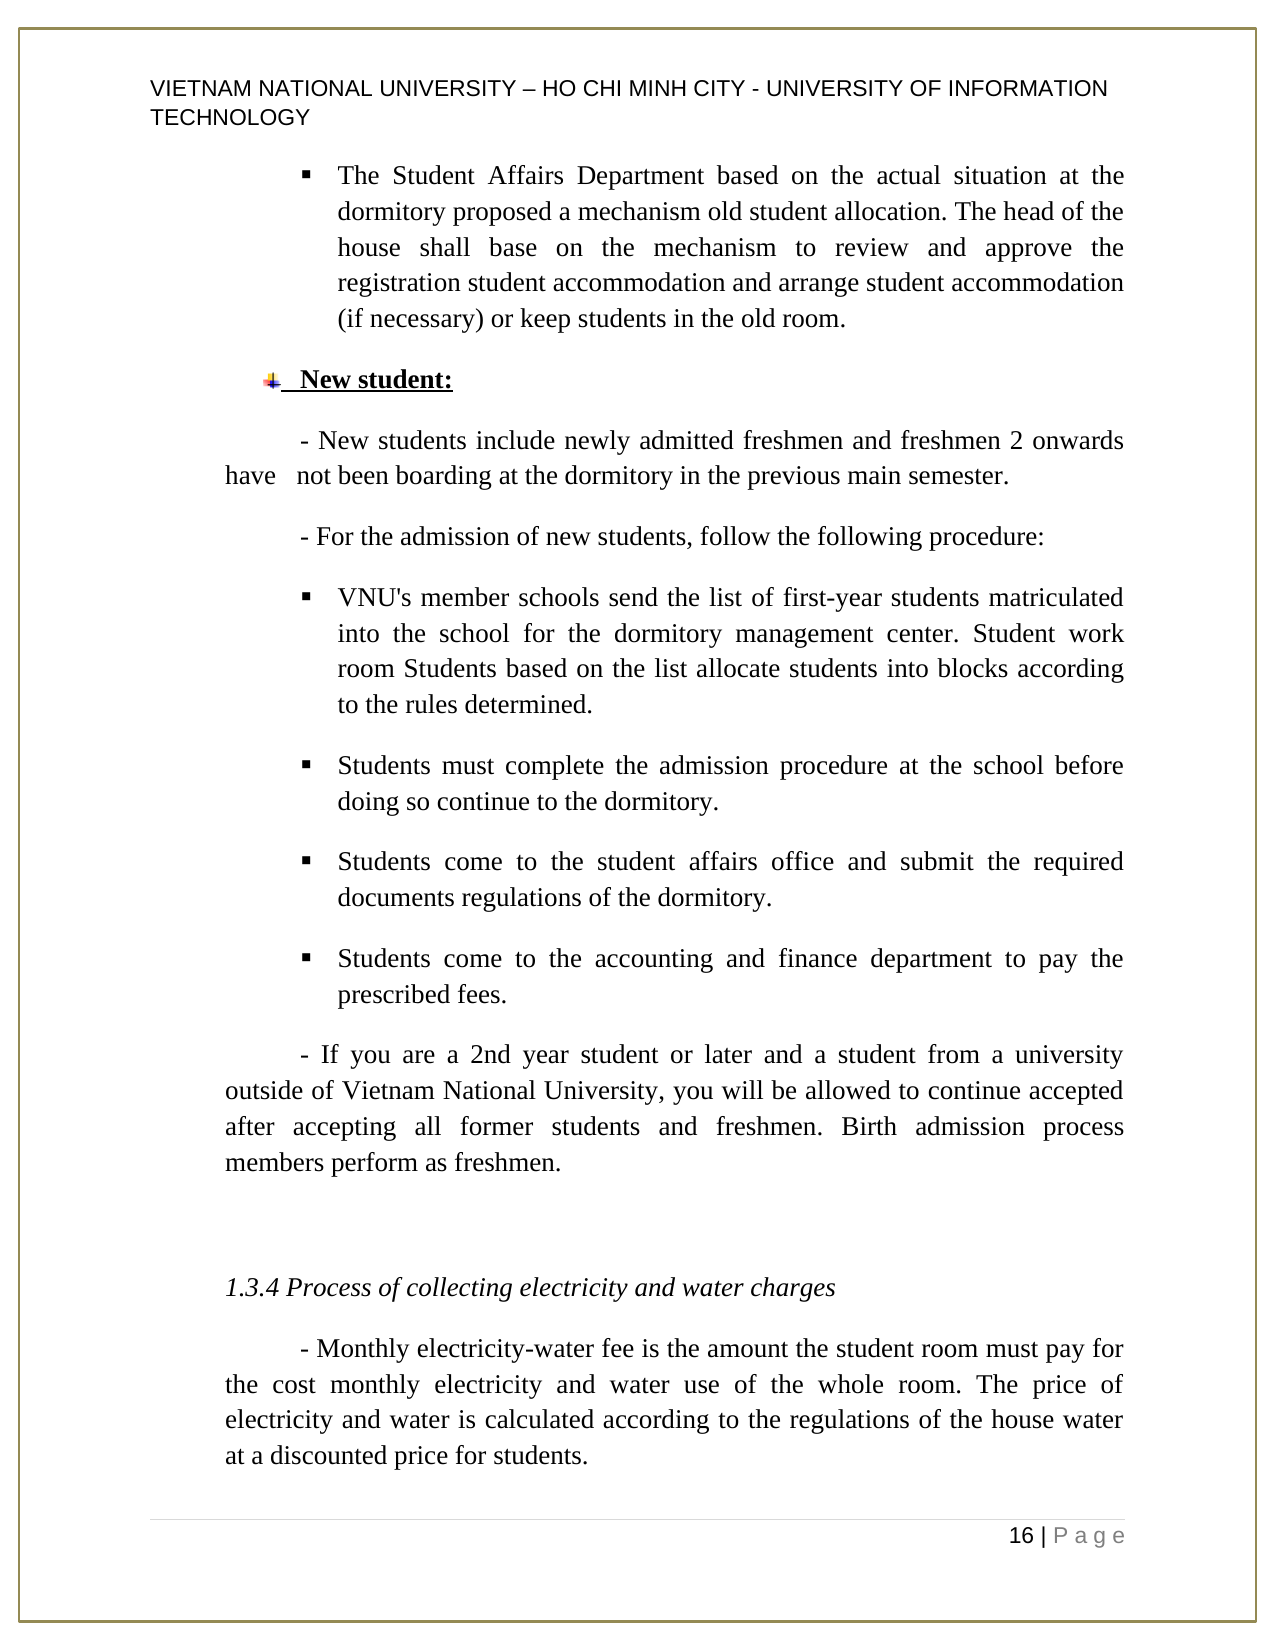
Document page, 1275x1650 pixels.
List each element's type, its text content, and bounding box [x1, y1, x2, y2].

list Students come to the accounting and finance department to pay the prescribed fees. [300, 942, 1125, 1009]
text - If you are a 2nd year student or later and a student from a university outside of Vietnam National University, you will be allowed to continue accepted after accepting all former students and freshmen. Birth admission process members perform as freshmen. [225, 1039, 1125, 1177]
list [300, 159, 1125, 333]
list VNU's member schools send the list of first-year students matriculated into the school for the dormitory management center. Student work room Students based on the list allocate students into blocks according to the rules determined. [300, 581, 1125, 719]
picture [263, 371, 281, 389]
text - New students include newly admitted freshmen and freshmen 2 onwards have not been boarding at the dormitory in the previous main semester. [225, 424, 1125, 491]
text - Monthly electricity-water fee is the amount the student room must pay for the cost monthly electricity and water use of the whole room. The price of electricity and water is calculated according to the regulations of the house water at a discounted price for students. [225, 1332, 1125, 1471]
list Students must complete the admission procedure at the school before doing so continue to the dormitory. [300, 749, 1125, 816]
subtitle 1.3.4 Process of collecting electricity and water charges [150, 1271, 1125, 1303]
list New student: [262, 363, 1125, 394]
list Students come to the student affairs office and submit the required documents regulations of the dormitory. [300, 846, 1125, 912]
text - For the admission of new students, follow the following procedure: [150, 520, 1125, 551]
